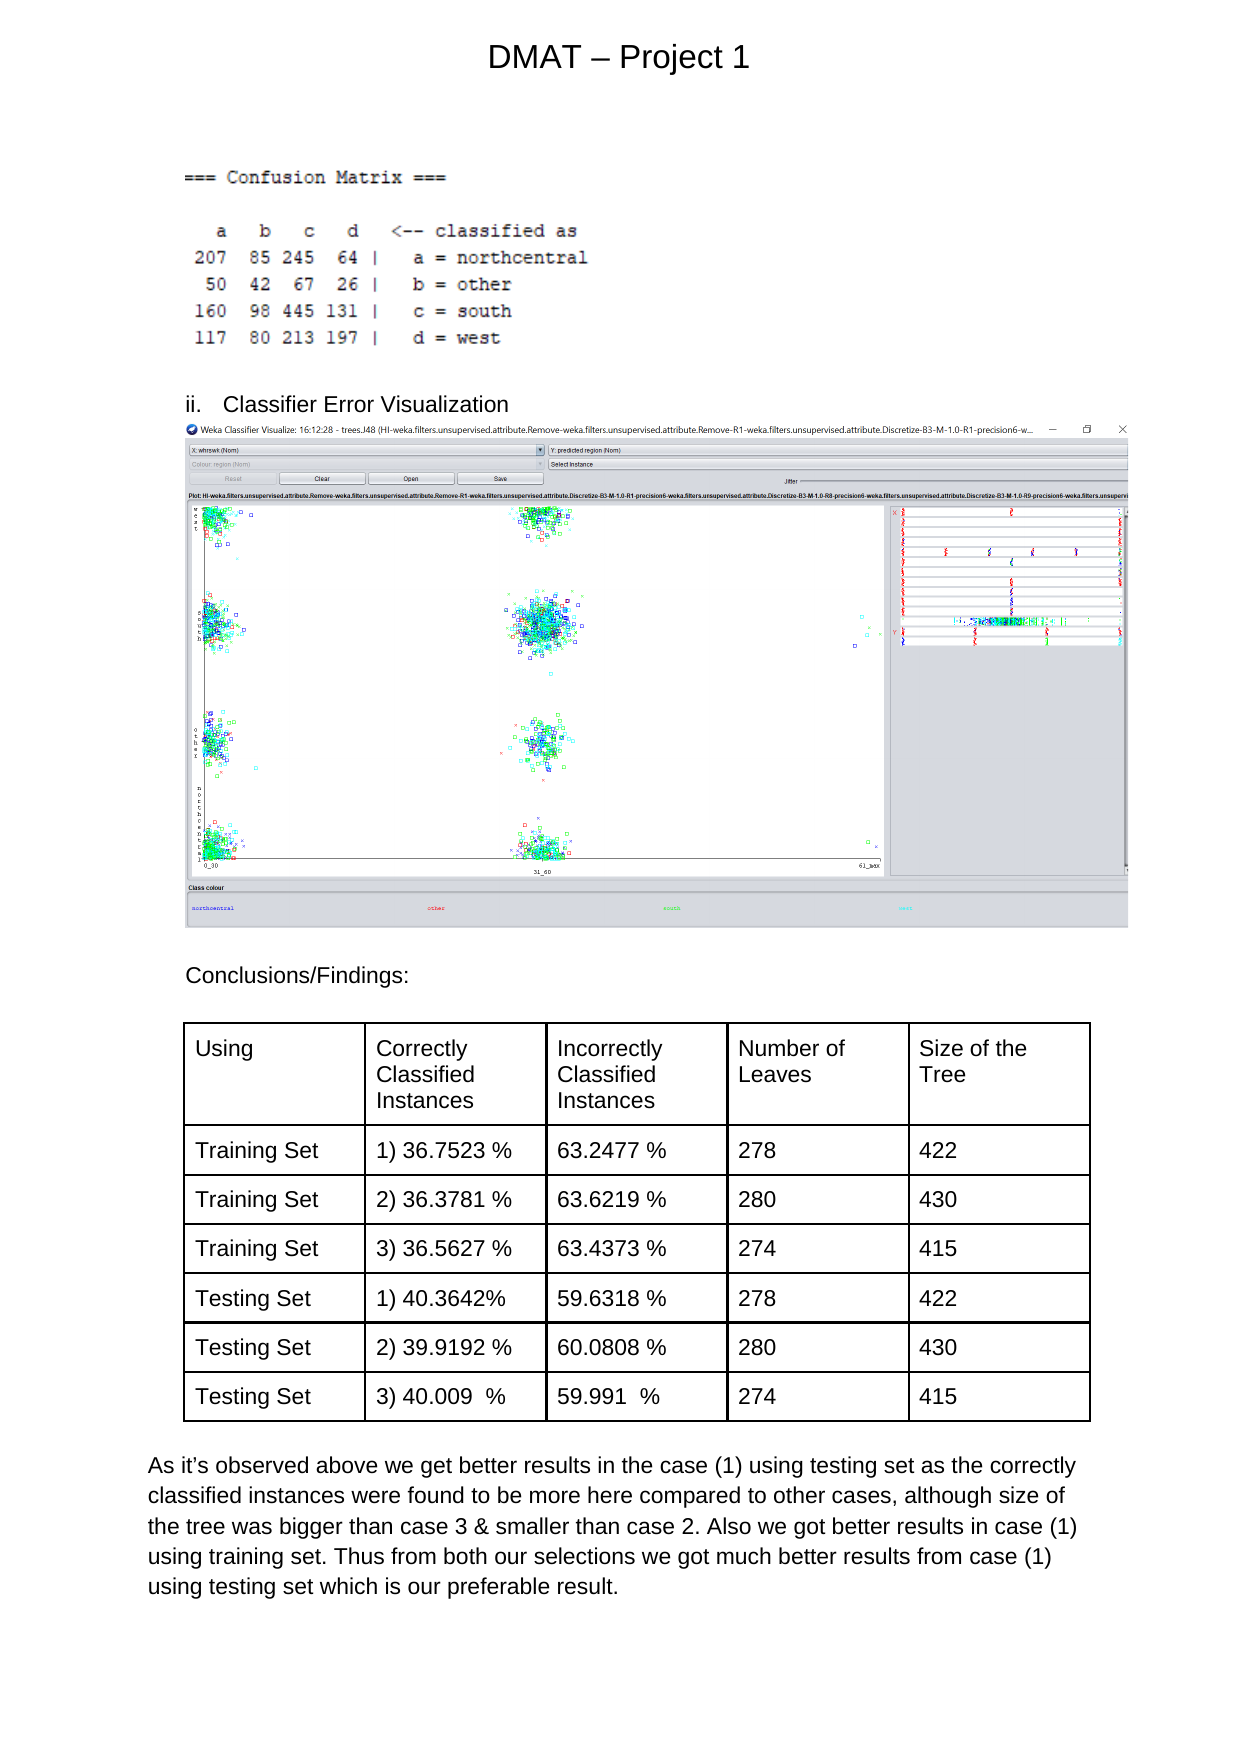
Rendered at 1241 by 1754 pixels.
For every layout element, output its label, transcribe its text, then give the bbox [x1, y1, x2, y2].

table_cell 63.6219 % [548, 1176, 726, 1223]
table_cell 422 [910, 1126, 1089, 1173]
table_cell 1) 36.7523 % [366, 1126, 545, 1173]
table_cell 278 [729, 1126, 908, 1173]
table_header Number of Leaves [729, 1024, 908, 1124]
table_cell 60.0808 % [548, 1324, 726, 1371]
table_cell 63.4373 % [548, 1225, 726, 1272]
table_cell 63.2477 % [548, 1126, 726, 1173]
table_cell 422 [910, 1274, 1089, 1321]
table_cell 280 [729, 1176, 908, 1223]
table_cell 280 [729, 1324, 908, 1371]
table_cell 3) 36.5627 % [366, 1225, 545, 1272]
table_cell 59.6318 % [548, 1274, 726, 1321]
picture [185, 150, 595, 388]
table_cell 59.991 % [548, 1373, 726, 1420]
text As it’s observed above we get better results in the case (1) using testing set as the correctly classified instances were found to be more here compared to other cases, although size of the tree was bigger than case 3 & smaller than case 2. Also we got better results in case (1) using training set. Thus from both our selections we got much better results from case (1) using testing set which is our preferable result. [148, 1452, 1090, 1599]
table_cell 430 [910, 1324, 1089, 1371]
table_cell 1) 40.3642% [366, 1274, 545, 1321]
table_header Correctly Classified Instances [366, 1024, 545, 1124]
table_header Using [185, 1024, 364, 1124]
table_cell Training Set [185, 1176, 364, 1223]
table_cell 274 [729, 1225, 908, 1272]
table_cell 430 [910, 1176, 1089, 1223]
table_cell Testing Set [185, 1324, 364, 1371]
table_cell Testing Set [185, 1373, 364, 1420]
table_header Size of the Tree [910, 1024, 1089, 1124]
table_cell Training Set [185, 1126, 364, 1173]
table_cell 2) 39.9192 % [366, 1324, 545, 1371]
table_cell 2) 36.3781 % [366, 1176, 545, 1223]
table_cell 278 [729, 1274, 908, 1321]
table_cell 274 [729, 1373, 908, 1420]
table_cell 415 [910, 1225, 1089, 1272]
table_cell 415 [910, 1373, 1089, 1420]
text ii. Classifier Error Visualization [185, 391, 1090, 418]
picture [185, 421, 1129, 928]
text Conclusions/Findings: [185, 962, 1090, 988]
table_header Incorrectly Classified Instances [548, 1024, 726, 1124]
table_cell Training Set [185, 1225, 364, 1272]
table_cell 3) 40.009 % [366, 1373, 545, 1420]
table_cell Testing Set [185, 1274, 364, 1321]
